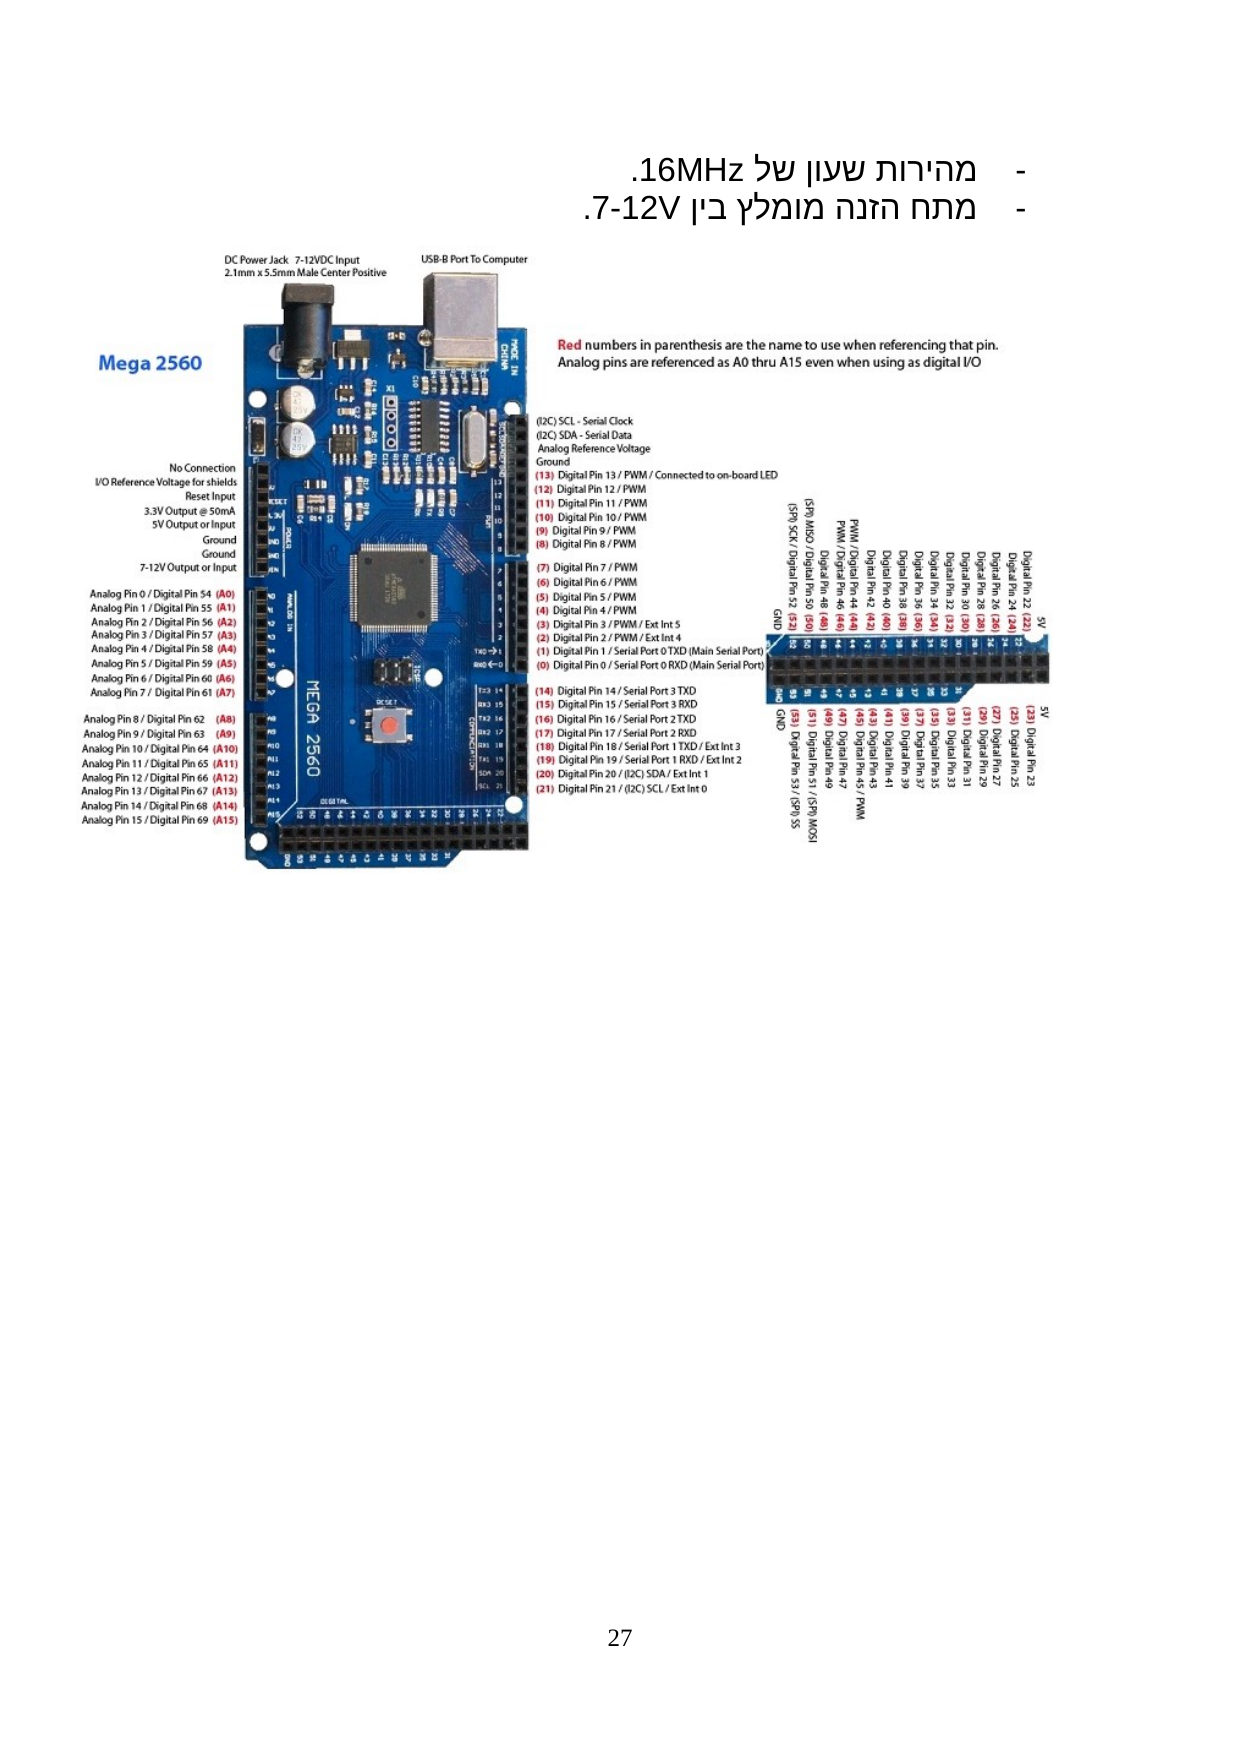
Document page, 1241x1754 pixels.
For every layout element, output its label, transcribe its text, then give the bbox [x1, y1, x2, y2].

list מתח הזנה מומלץ בין 7-12V. [187, 188, 1015, 226]
picture [76, 226, 1053, 896]
list מהירות שעון של 16MHz. [187, 150, 1015, 188]
